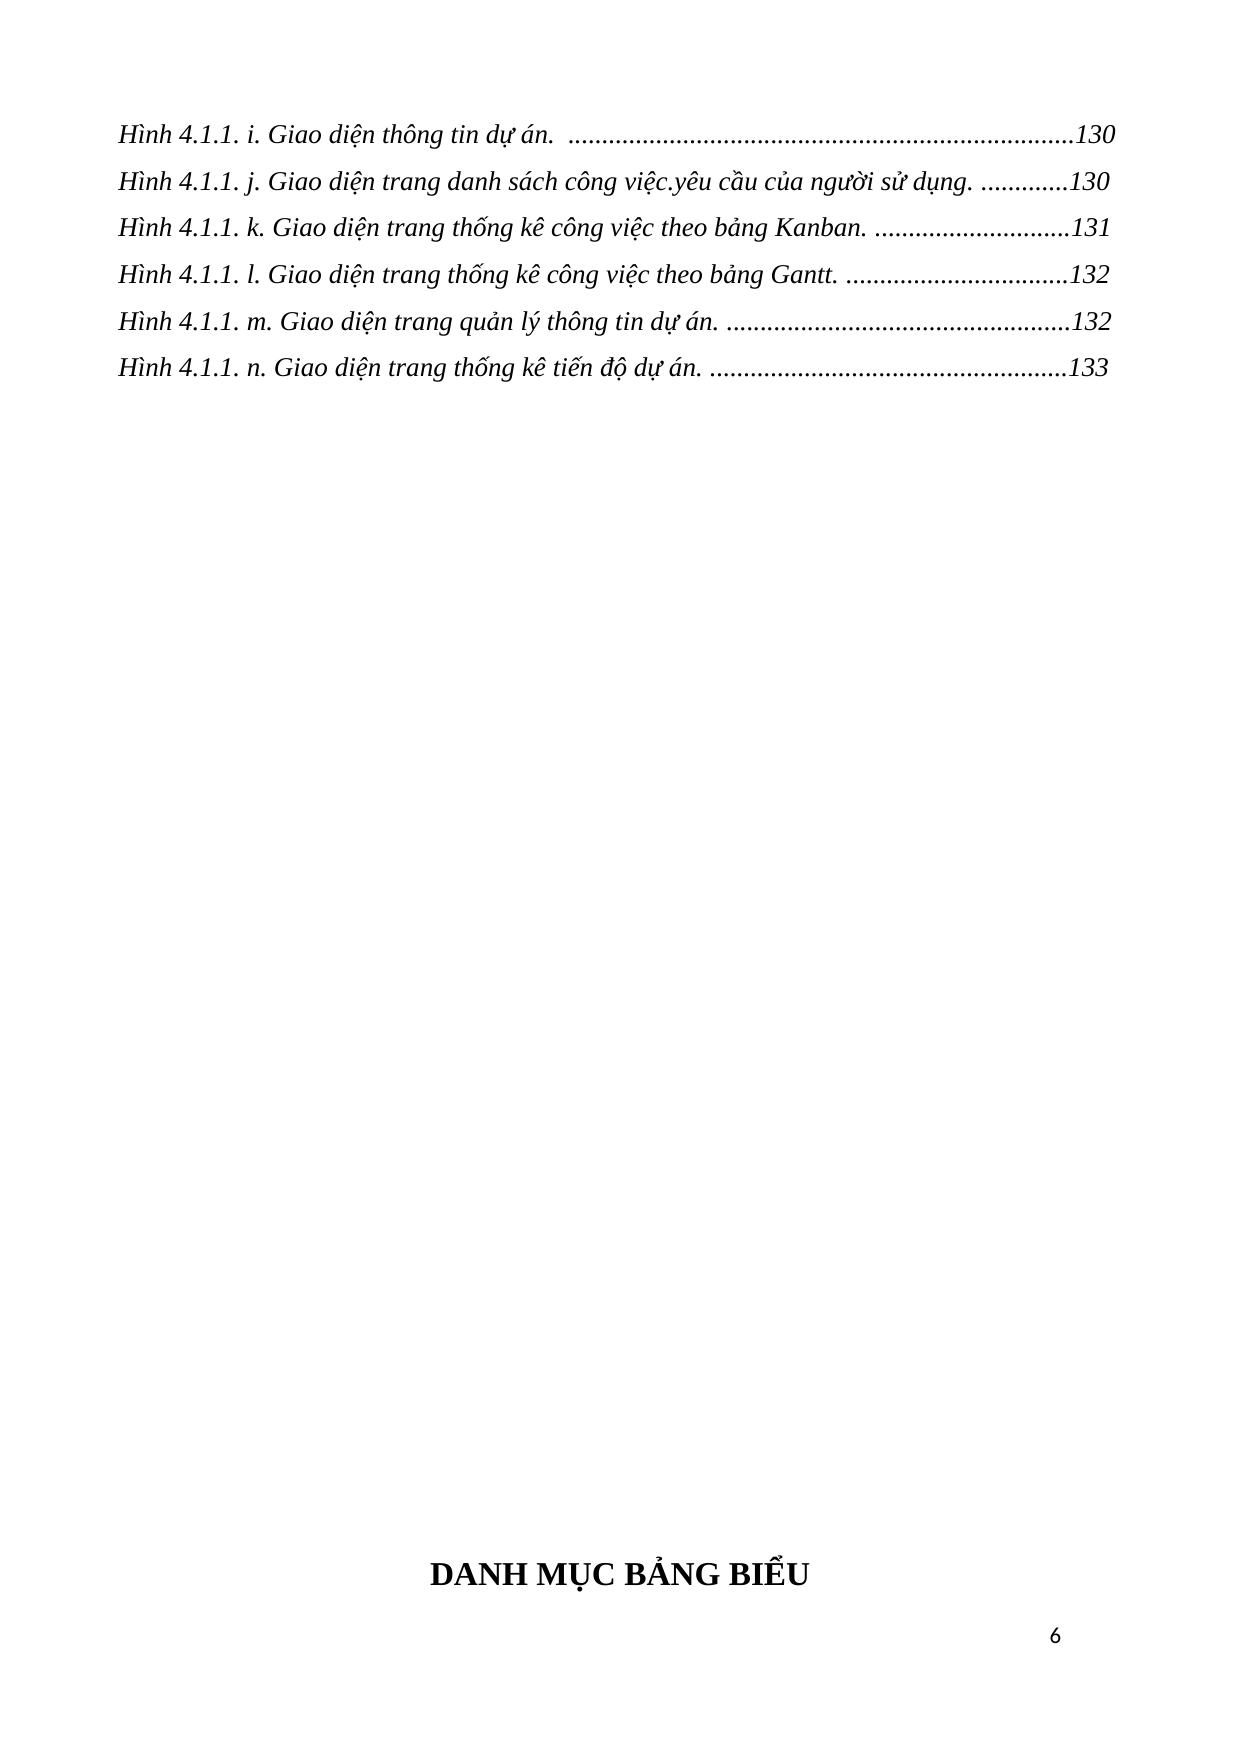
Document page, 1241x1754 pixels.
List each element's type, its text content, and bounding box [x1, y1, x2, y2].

subtitle DANH MỤC BẢNG BIỂU [118, 1554, 1122, 1592]
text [118, 118, 1122, 383]
